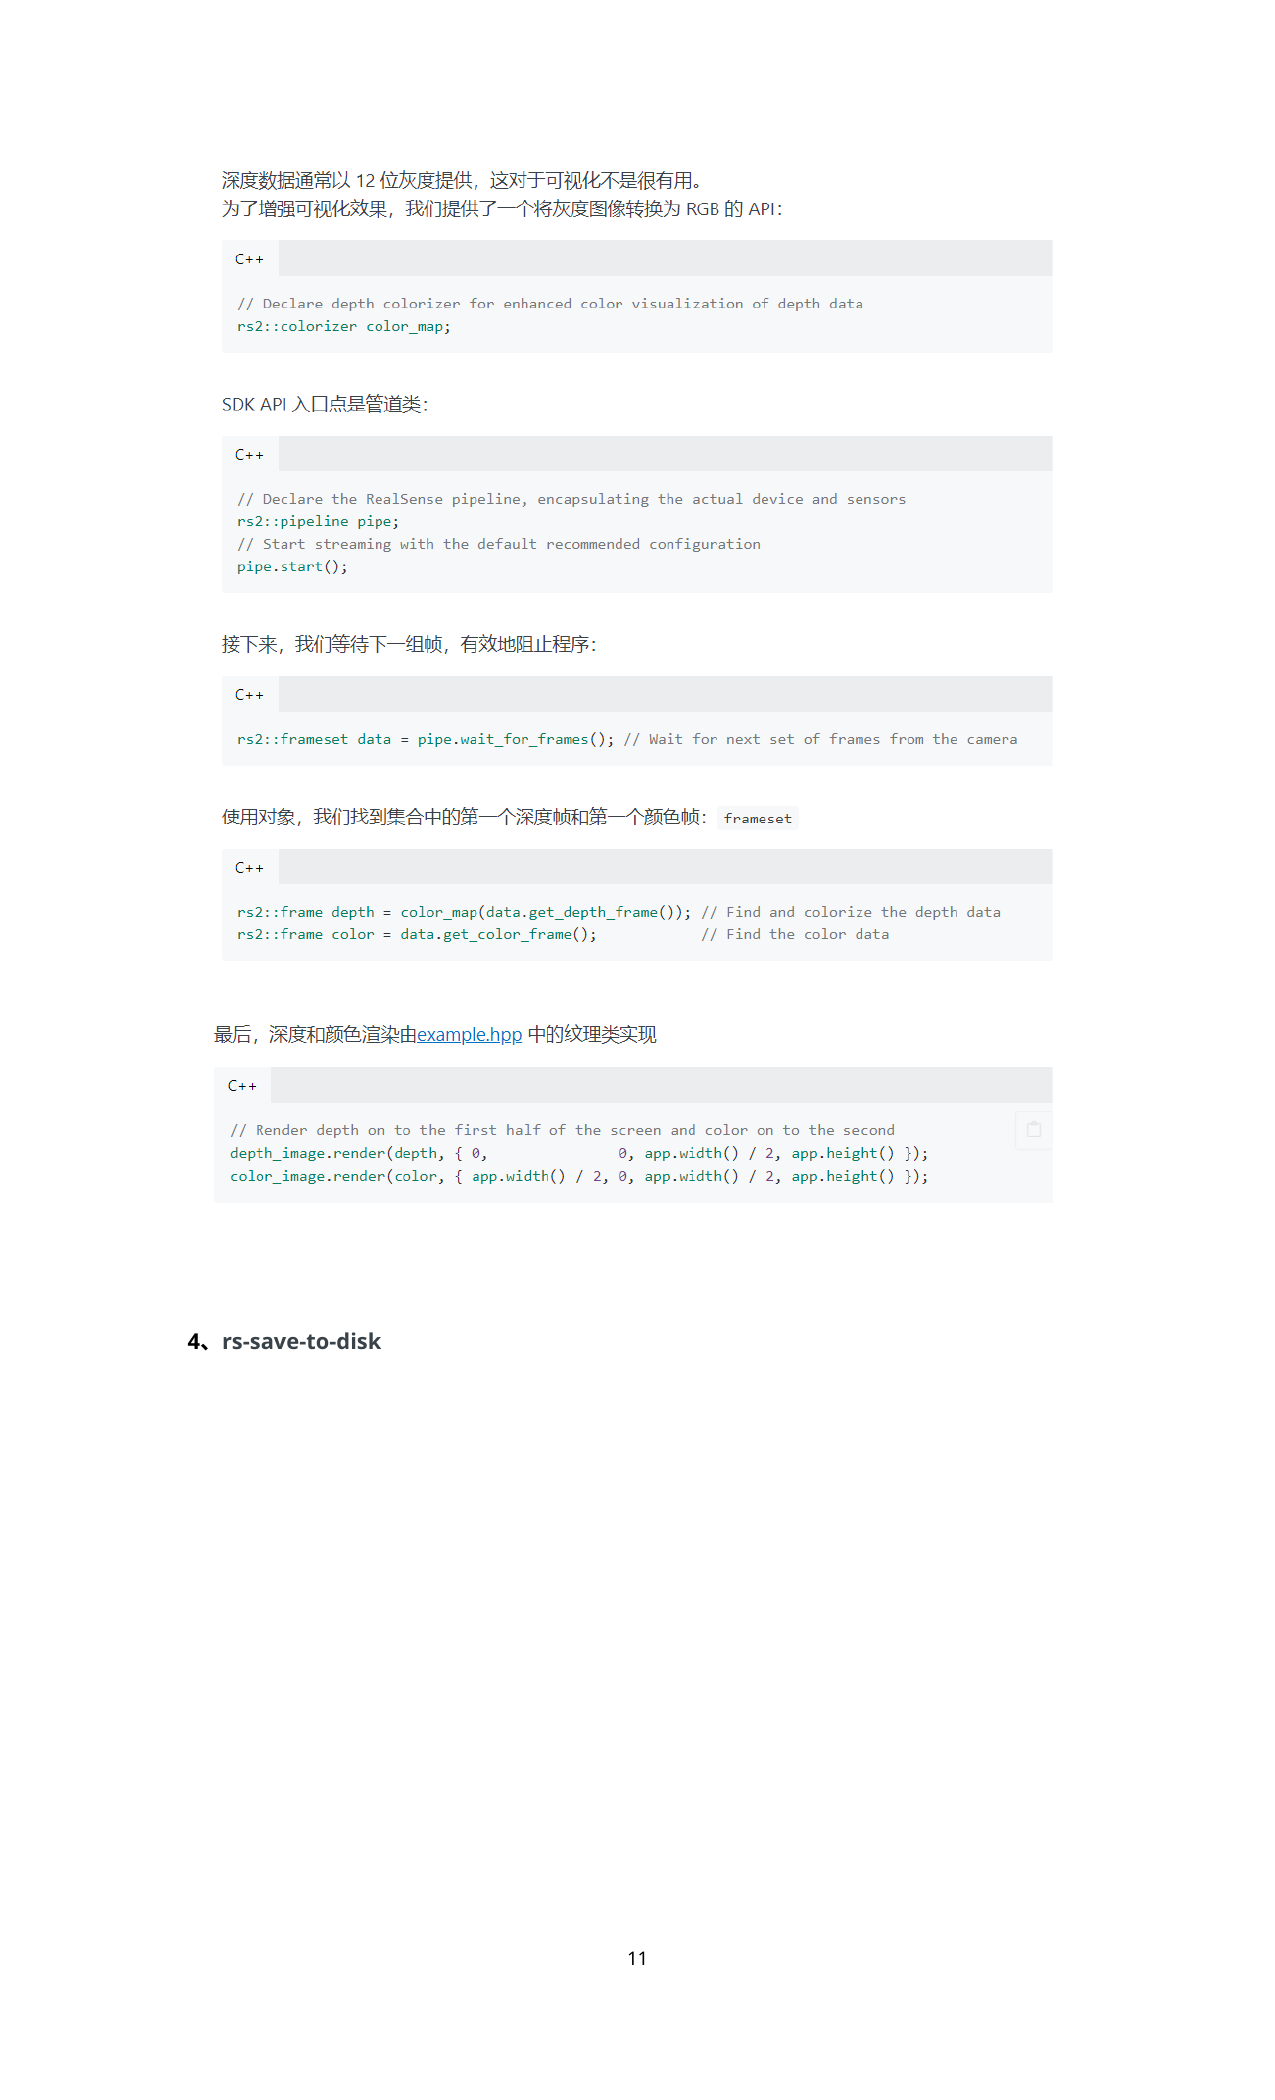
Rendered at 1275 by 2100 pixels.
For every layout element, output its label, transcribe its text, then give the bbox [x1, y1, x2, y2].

picture [187, 999, 1053, 1227]
picture [187, 154, 1053, 976]
subtitle 4、rs-save-to-disk [187, 1324, 1087, 1357]
